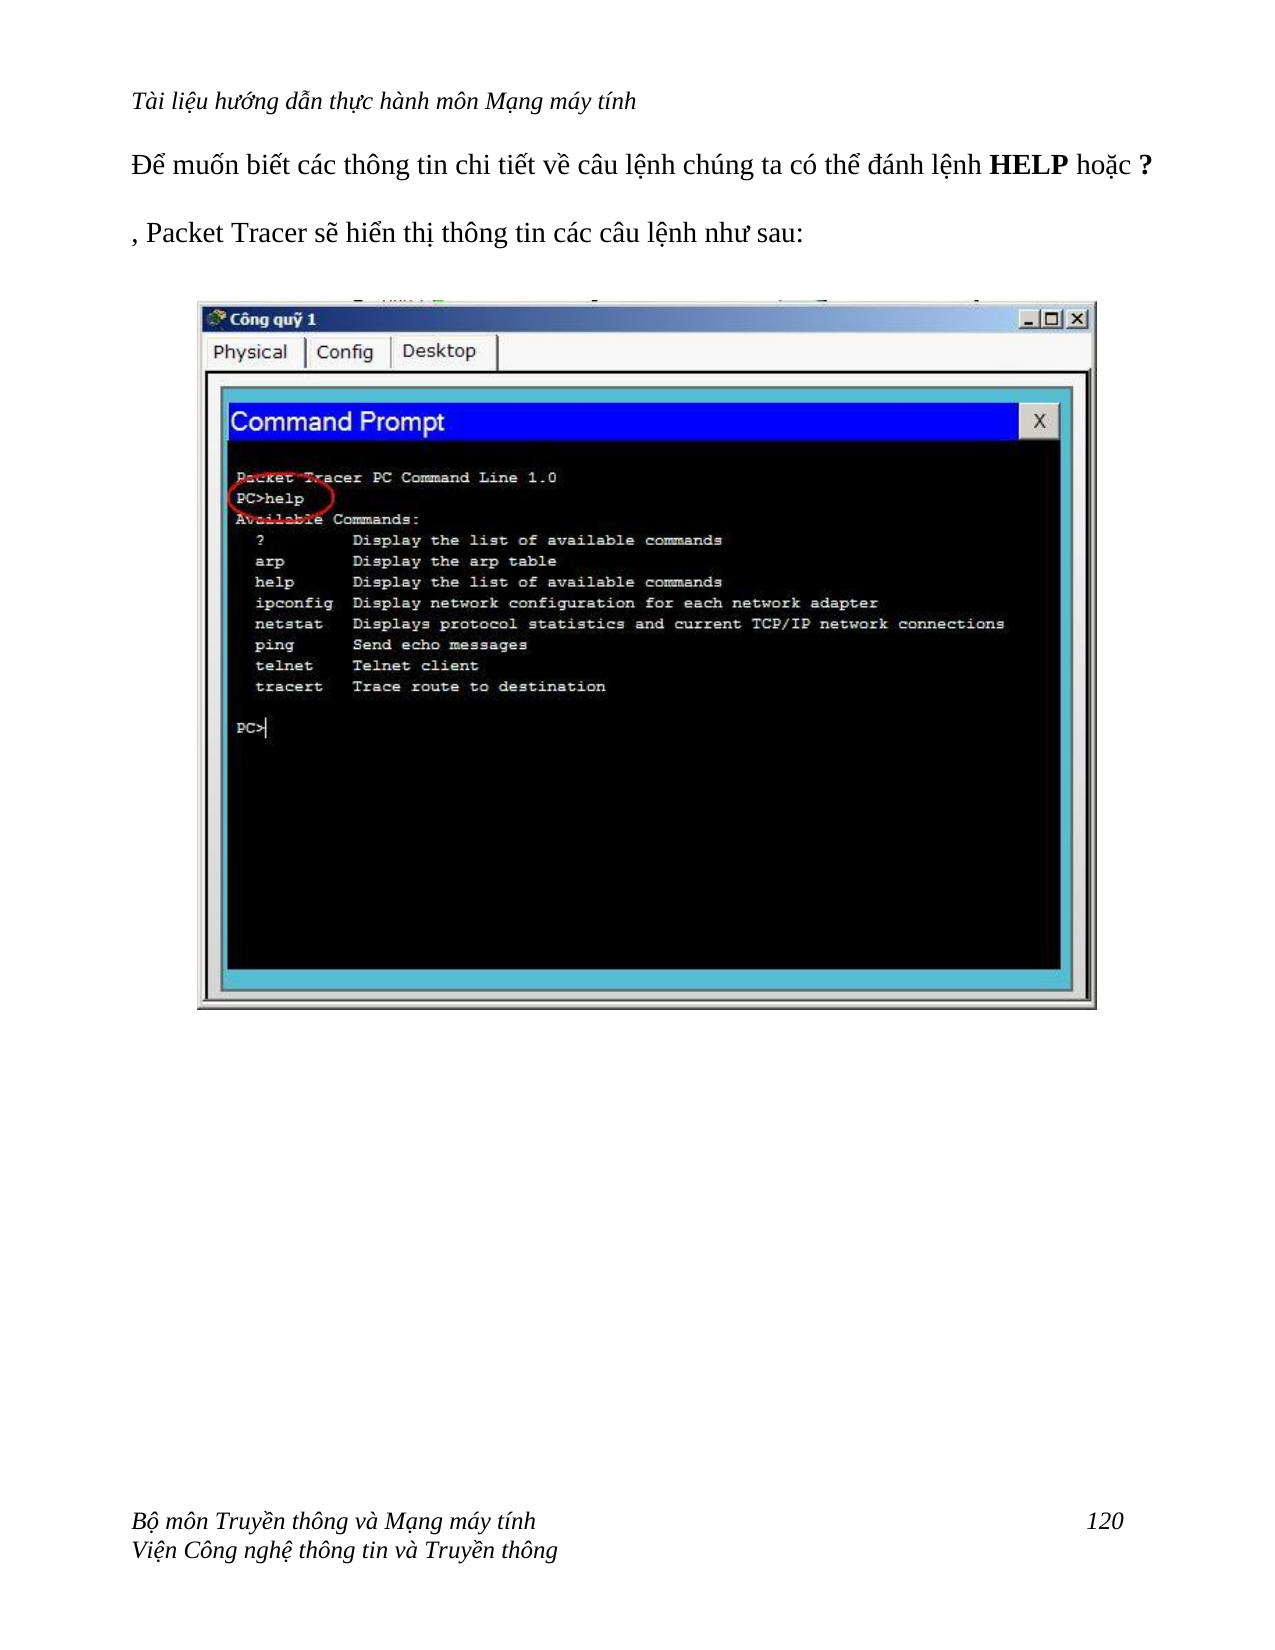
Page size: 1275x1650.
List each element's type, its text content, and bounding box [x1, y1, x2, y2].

text Để muốn biết các thông tin chi tiết về câu lệnh chúng ta có thể đánh lệnh HELP hoặc ? [131, 147, 1154, 181]
picture [197, 300, 1097, 1010]
text , Packet Tracer sẽ hiển thị thông tin các câu lệnh như sau: [131, 215, 1154, 248]
